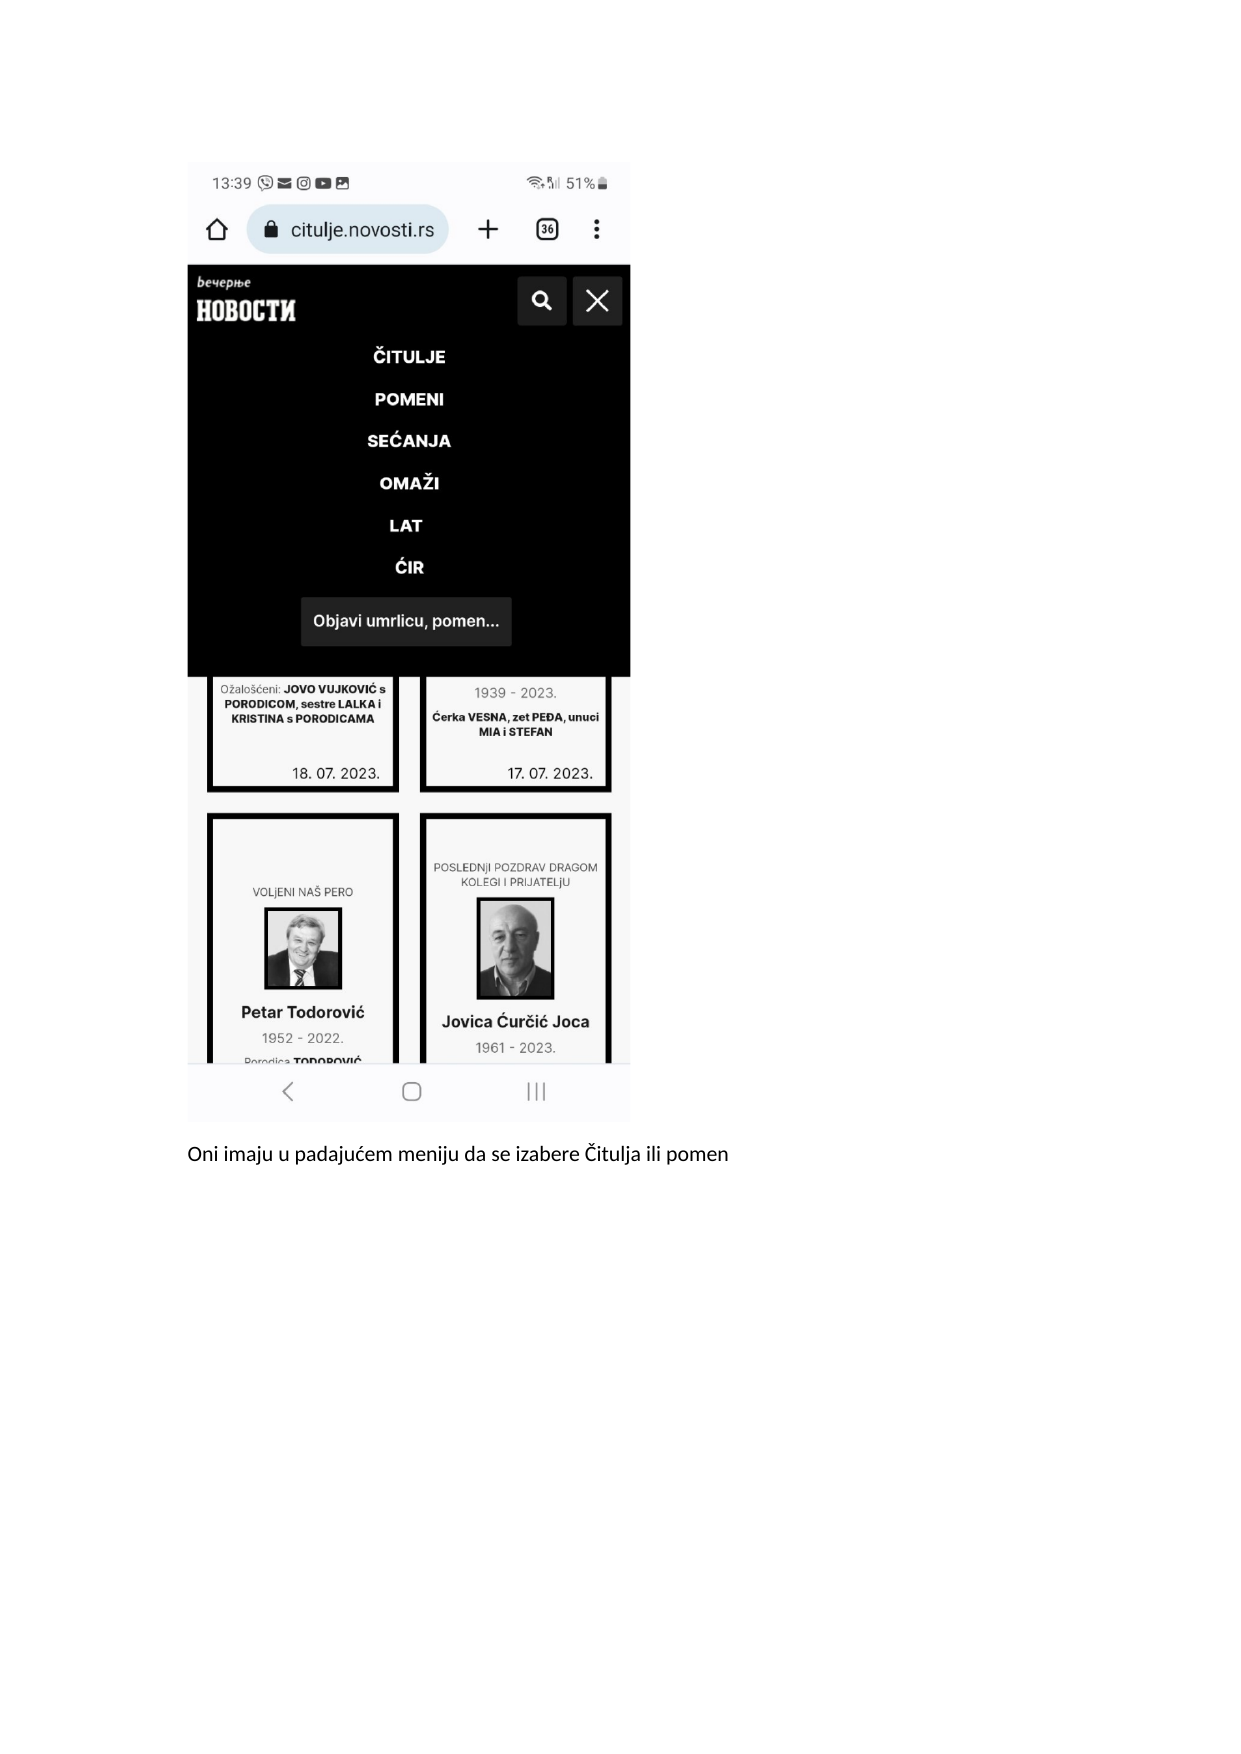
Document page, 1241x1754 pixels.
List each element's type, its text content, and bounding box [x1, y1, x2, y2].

text Oni imaju u padajućem meniju da se izabere Čitulja ili pomen [187, 1137, 1053, 1169]
picture [187, 162, 631, 1122]
